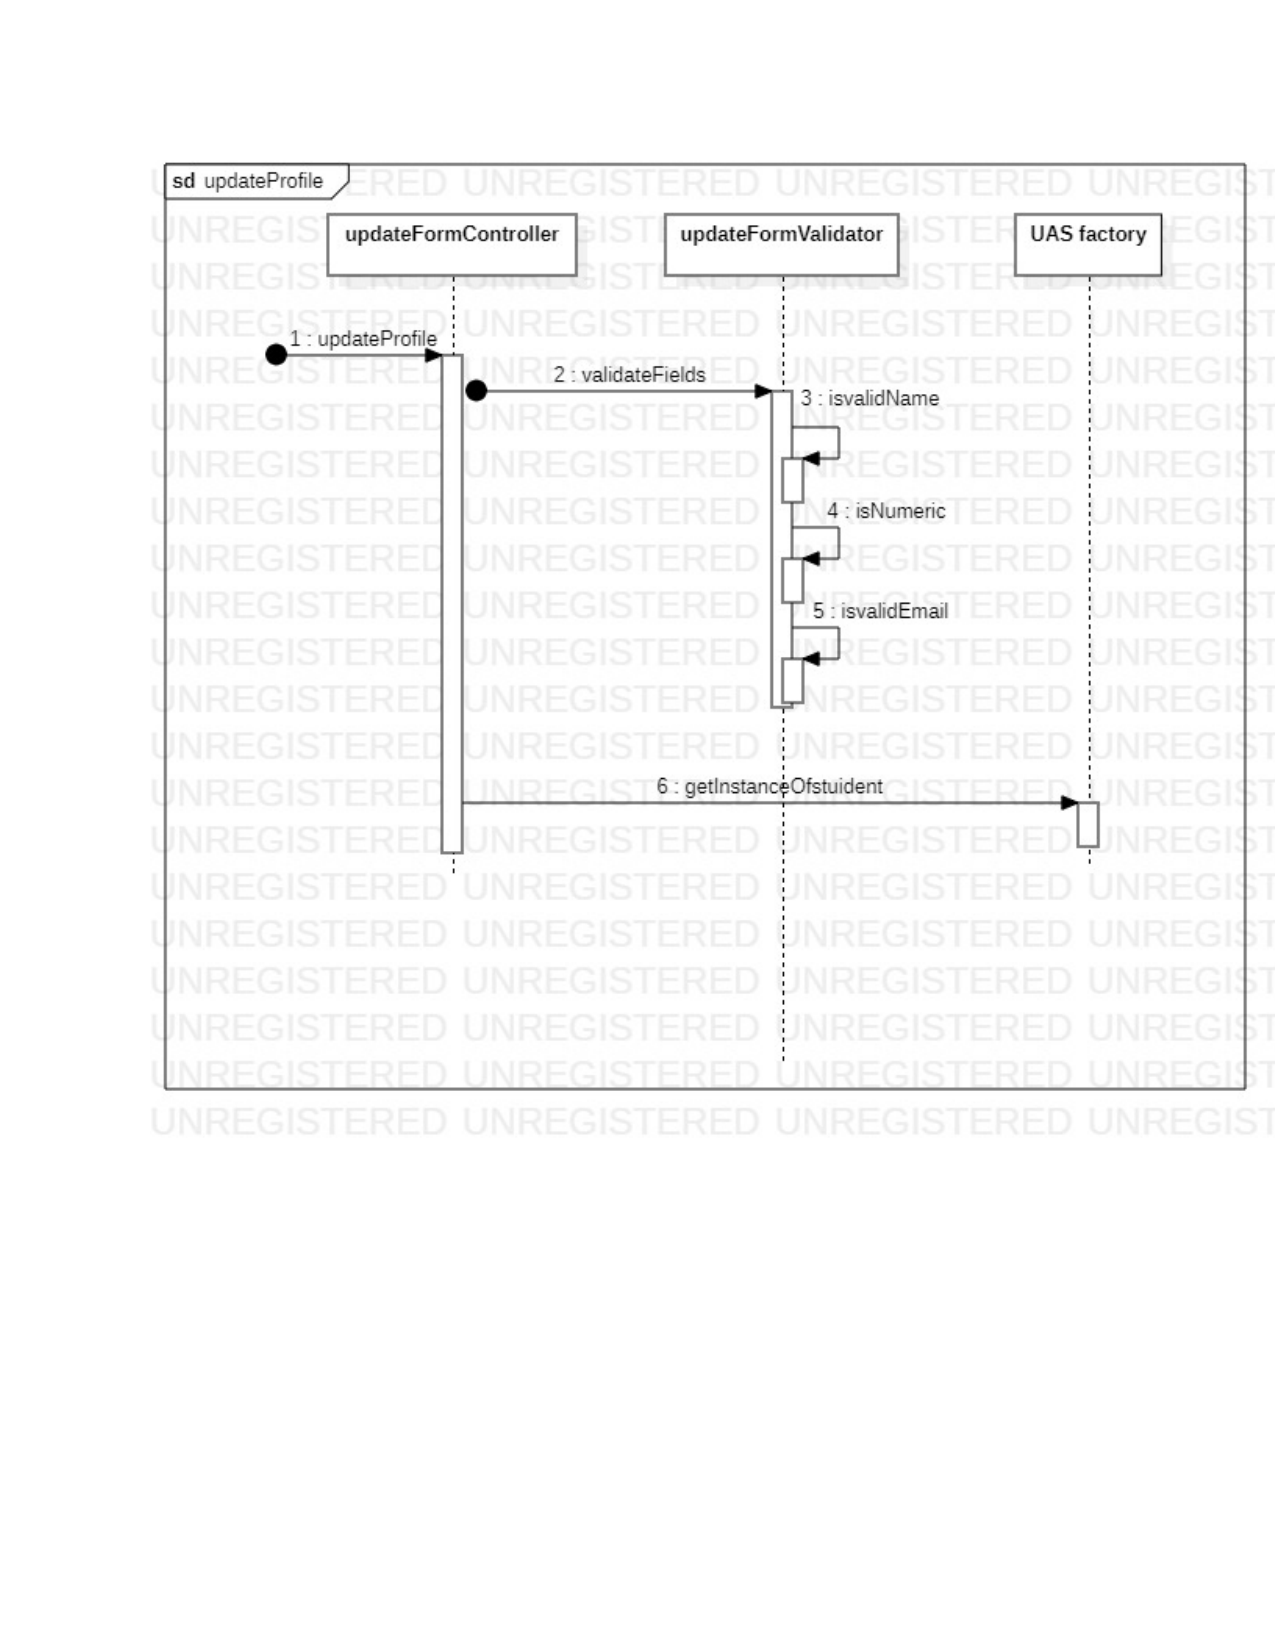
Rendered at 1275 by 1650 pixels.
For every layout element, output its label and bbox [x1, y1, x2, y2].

picture [150, 150, 1275, 1152]
